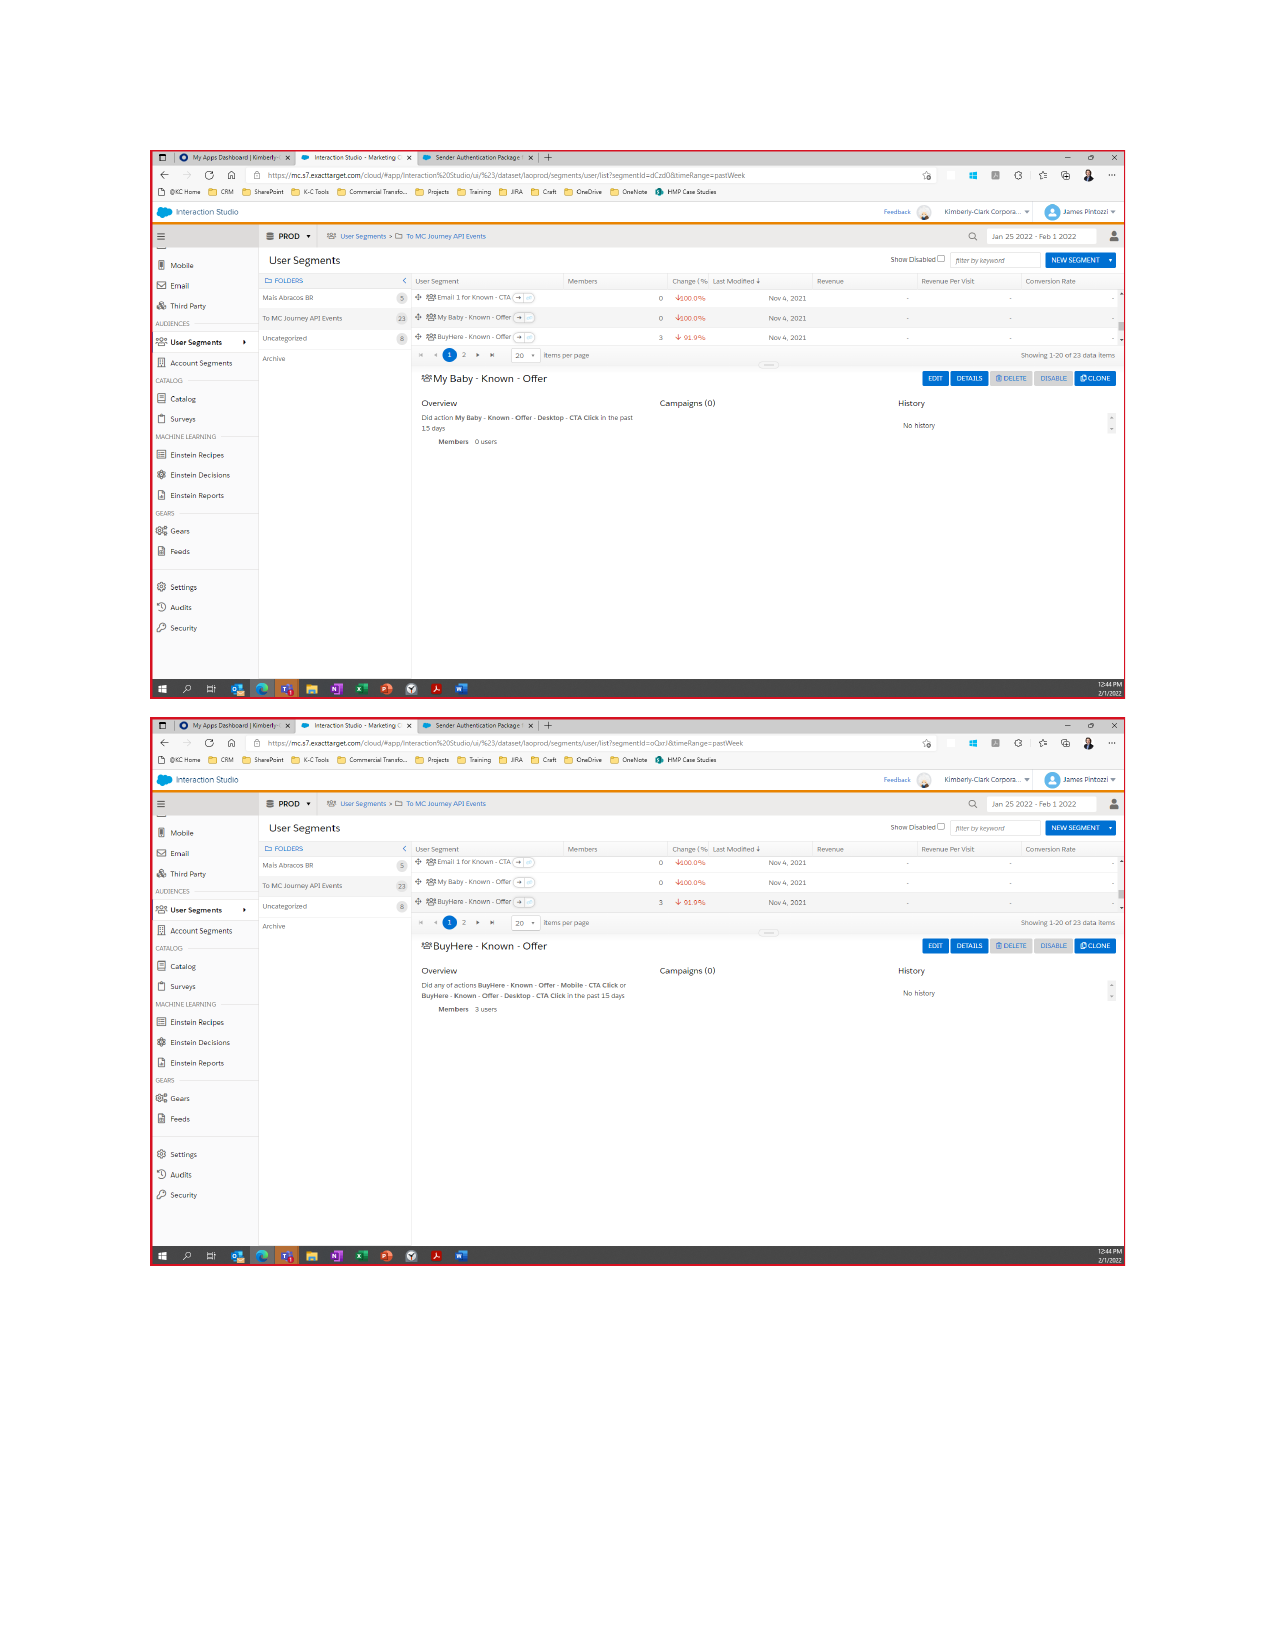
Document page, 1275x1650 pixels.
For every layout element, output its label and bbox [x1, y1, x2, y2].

picture [150, 717, 1125, 1266]
picture [150, 150, 1125, 699]
